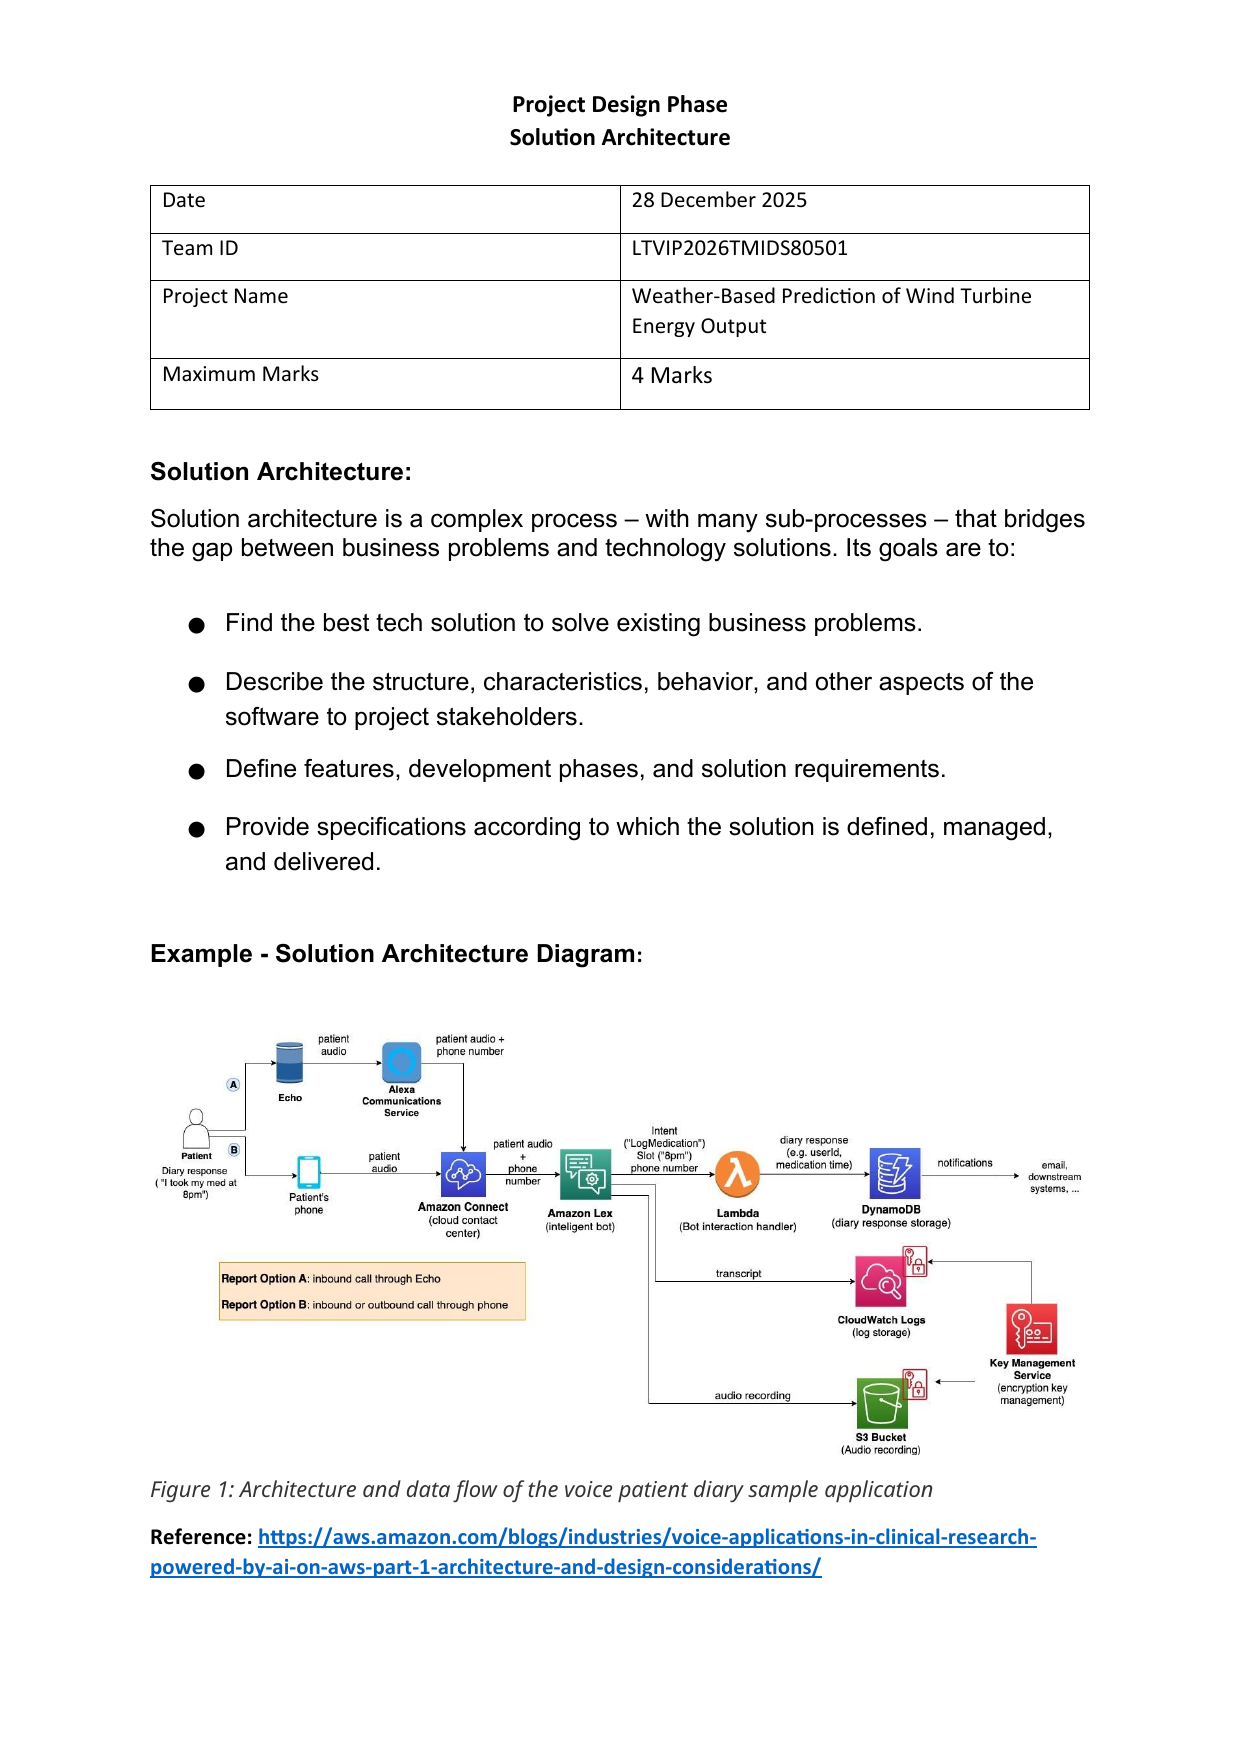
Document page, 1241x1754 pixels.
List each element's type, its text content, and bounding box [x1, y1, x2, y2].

table_cell Team ID [151, 234, 620, 280]
text Figure 1: Architecture and data flow of the voice patient diary sample application [150, 1473, 1090, 1503]
table_cell Maximum Marks [151, 359, 620, 409]
text Project Design Phase [150, 89, 1090, 119]
table_cell 4 Marks [621, 359, 1089, 409]
table_cell Weather-Based Prediction of Wind Turbine Energy Output [621, 281, 1089, 358]
text Reference: https://aws.amazon.com/blogs/industries/voice-applications-in-clinical-research-powered-by-ai-on-aws-part-1-architecture-and-design-considerations/ [150, 1522, 1090, 1581]
table_header Date [151, 186, 620, 232]
text Solution Architecture [150, 122, 1090, 152]
list Define features, development phases, and solution requirements. [187, 746, 1090, 789]
table_header 28 December 2025 [621, 186, 1089, 232]
text Solution Architecture: [150, 457, 1090, 485]
picture [150, 1033, 1091, 1455]
table_cell Project Name [151, 281, 620, 358]
text Solution architecture is a complex process – with many sub-processes – that bridges the gap between business problems and technology solutions. Its goals are to: [150, 504, 1090, 562]
list Find the best tech solution to solve existing business problems. [187, 601, 1090, 643]
list Provide specifications according to which the solution is defined, managed, and delivered. [187, 804, 1090, 876]
text Example - Solution Architecture Diagram: [150, 938, 1090, 968]
list Describe the structure, characteristics, behavior, and other aspects of the software to project stakeholders. [187, 659, 1090, 731]
table_cell LTVIP2026TMIDS80501 [621, 234, 1089, 280]
